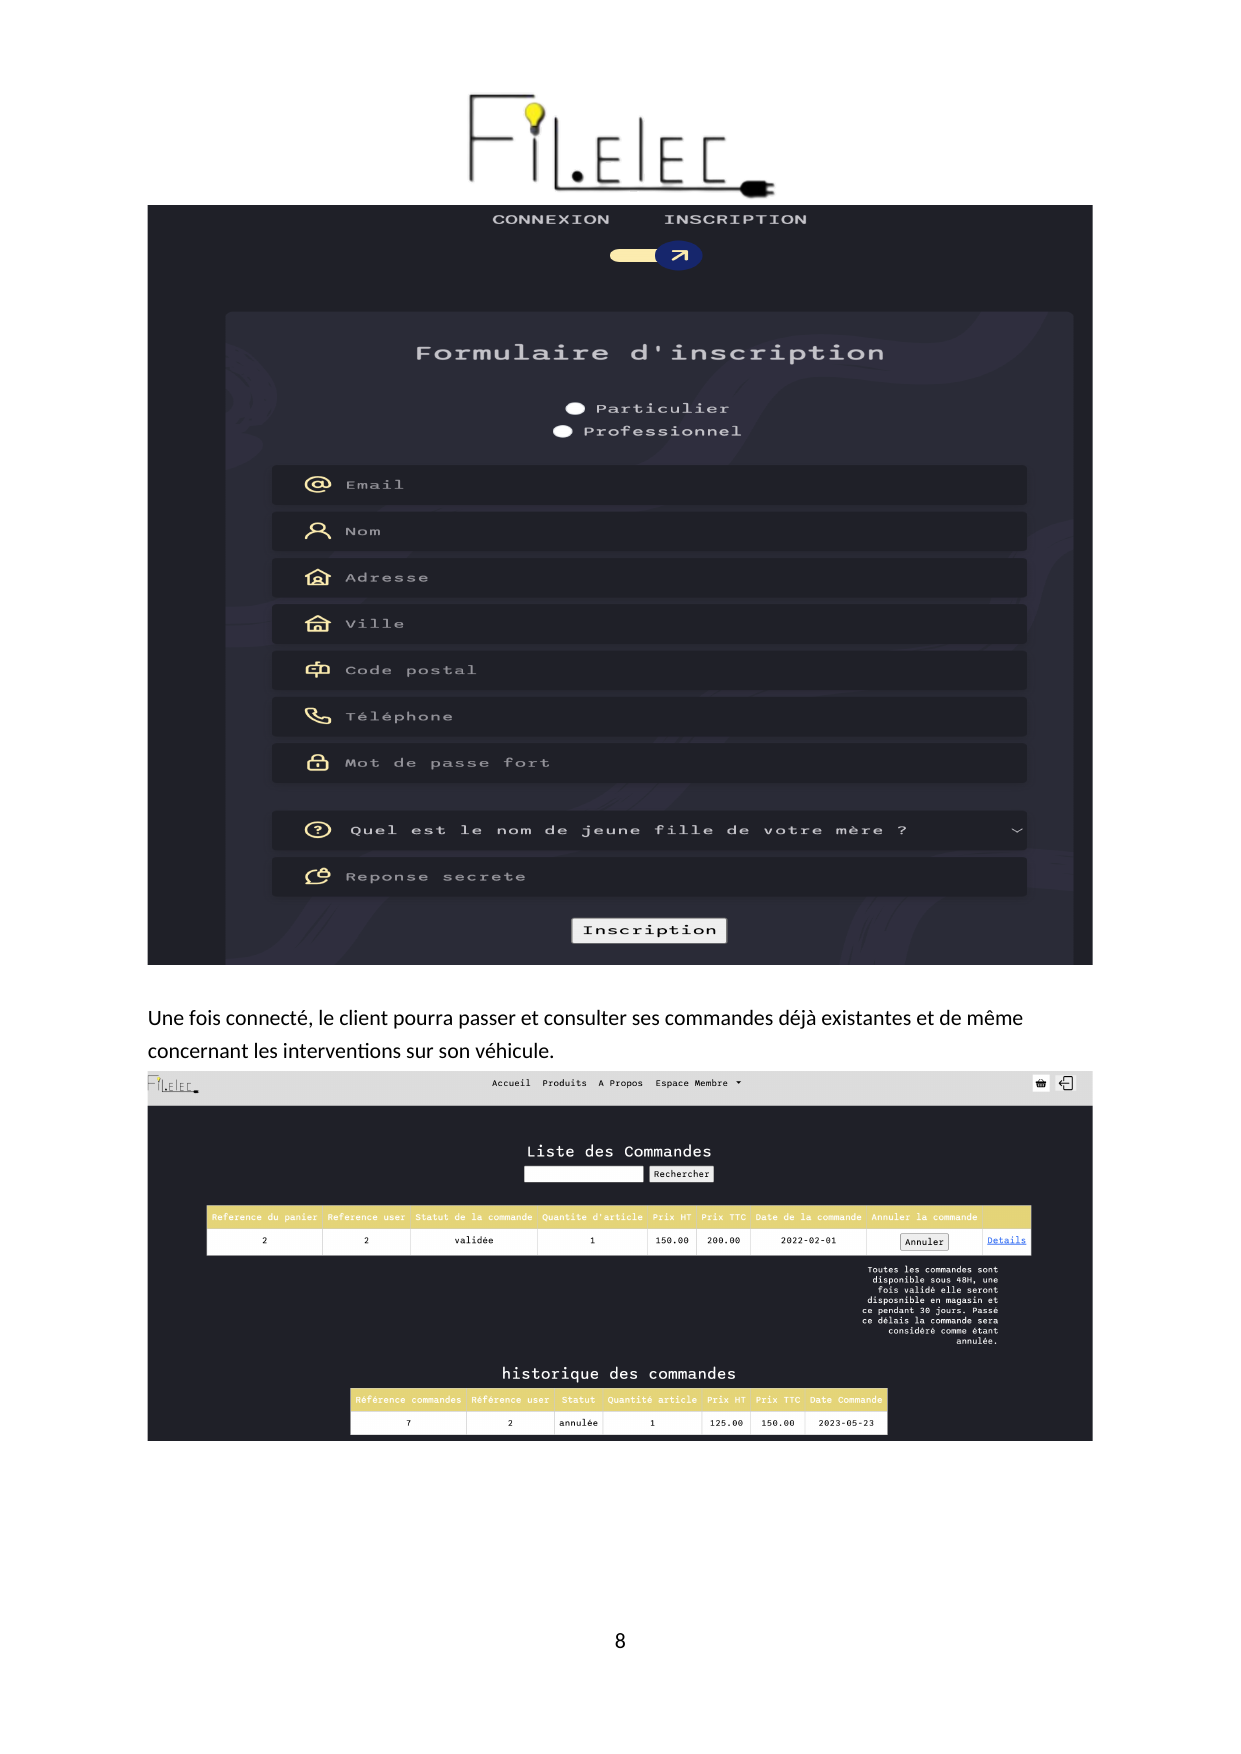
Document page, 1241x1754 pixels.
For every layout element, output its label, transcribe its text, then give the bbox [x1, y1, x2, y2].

picture [147, 1071, 1093, 1441]
text Une fois connecté, le client pourra passer et consulter ses commandes déjà existantes et de même concernant les interventions sur son véhicule. [148, 1004, 1093, 1064]
picture [147, 73, 1093, 965]
